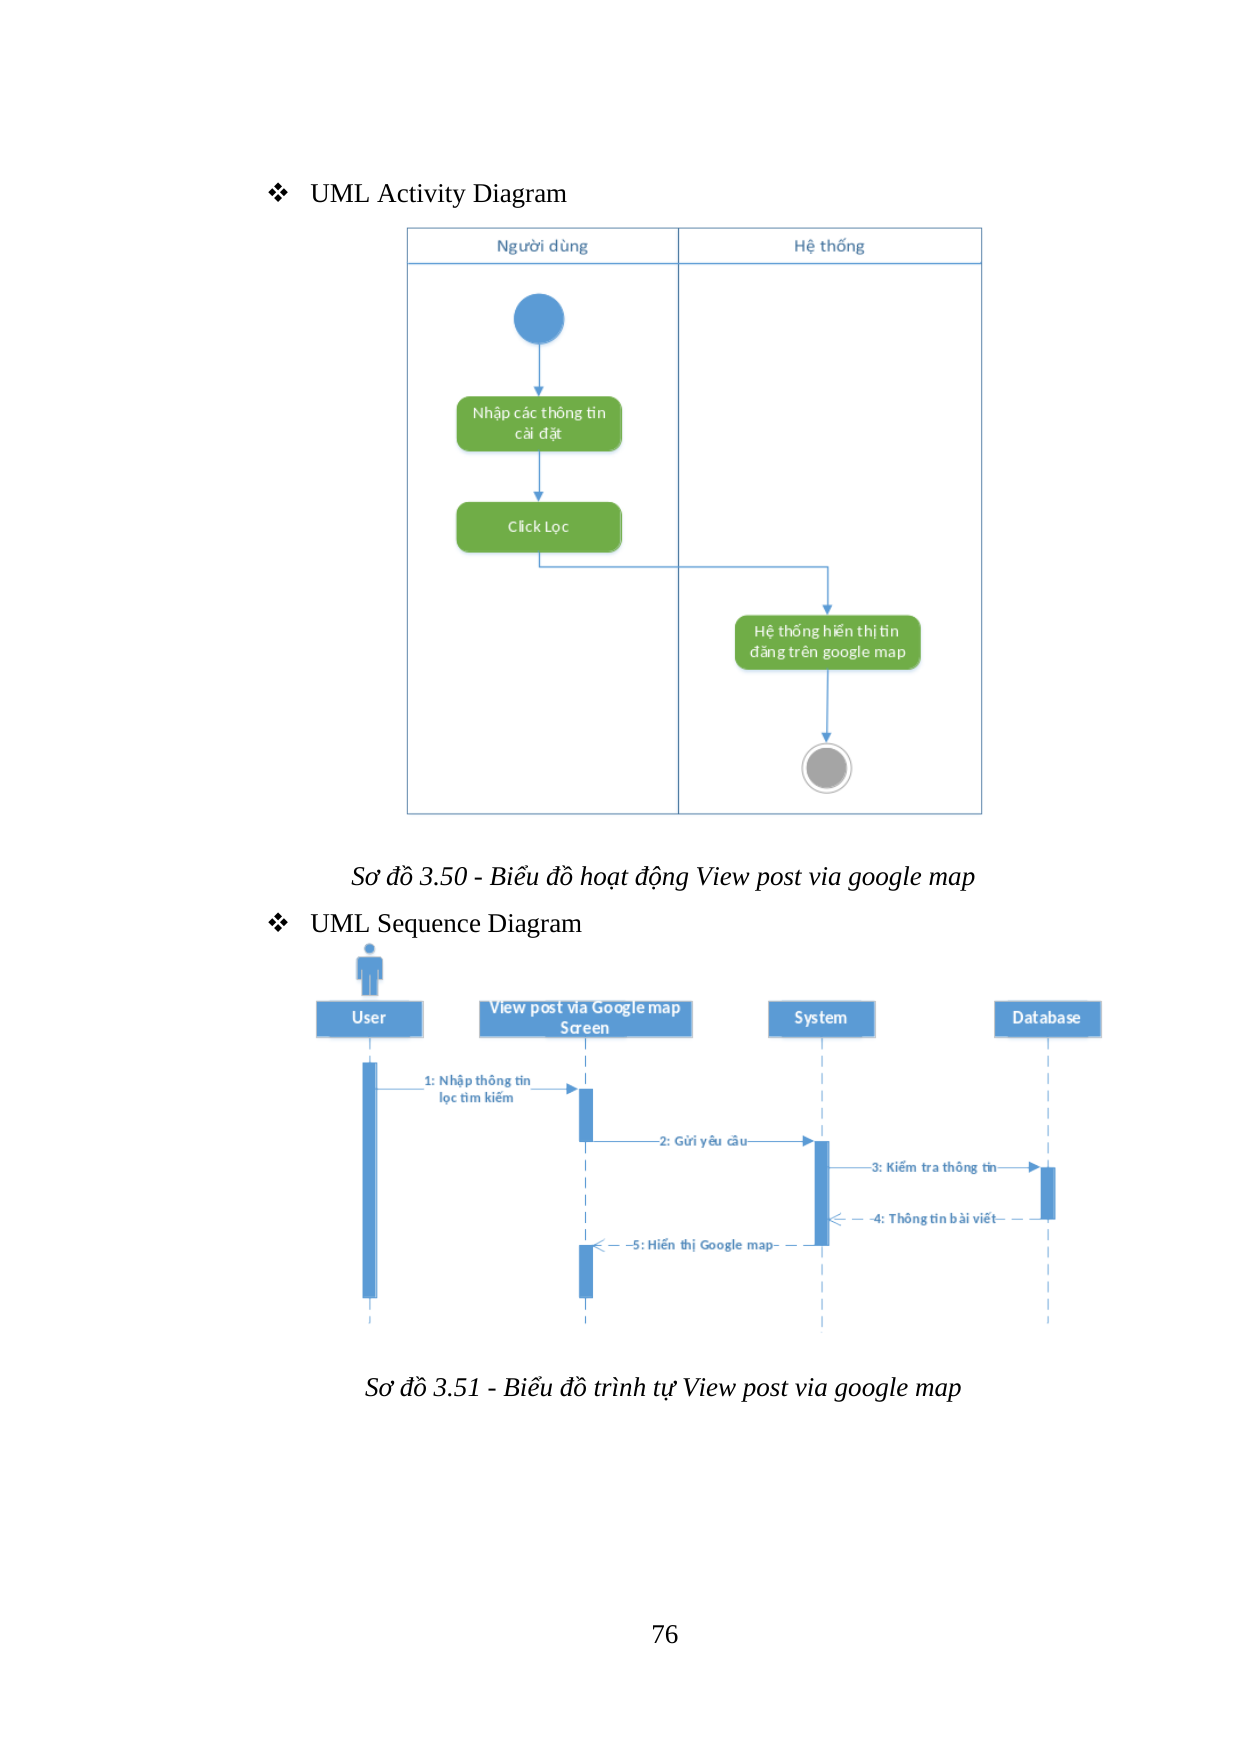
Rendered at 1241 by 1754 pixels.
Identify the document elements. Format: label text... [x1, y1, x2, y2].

list UML Activity Diagram [266, 177, 1122, 208]
list UML Sequence Diagram [266, 907, 1122, 938]
